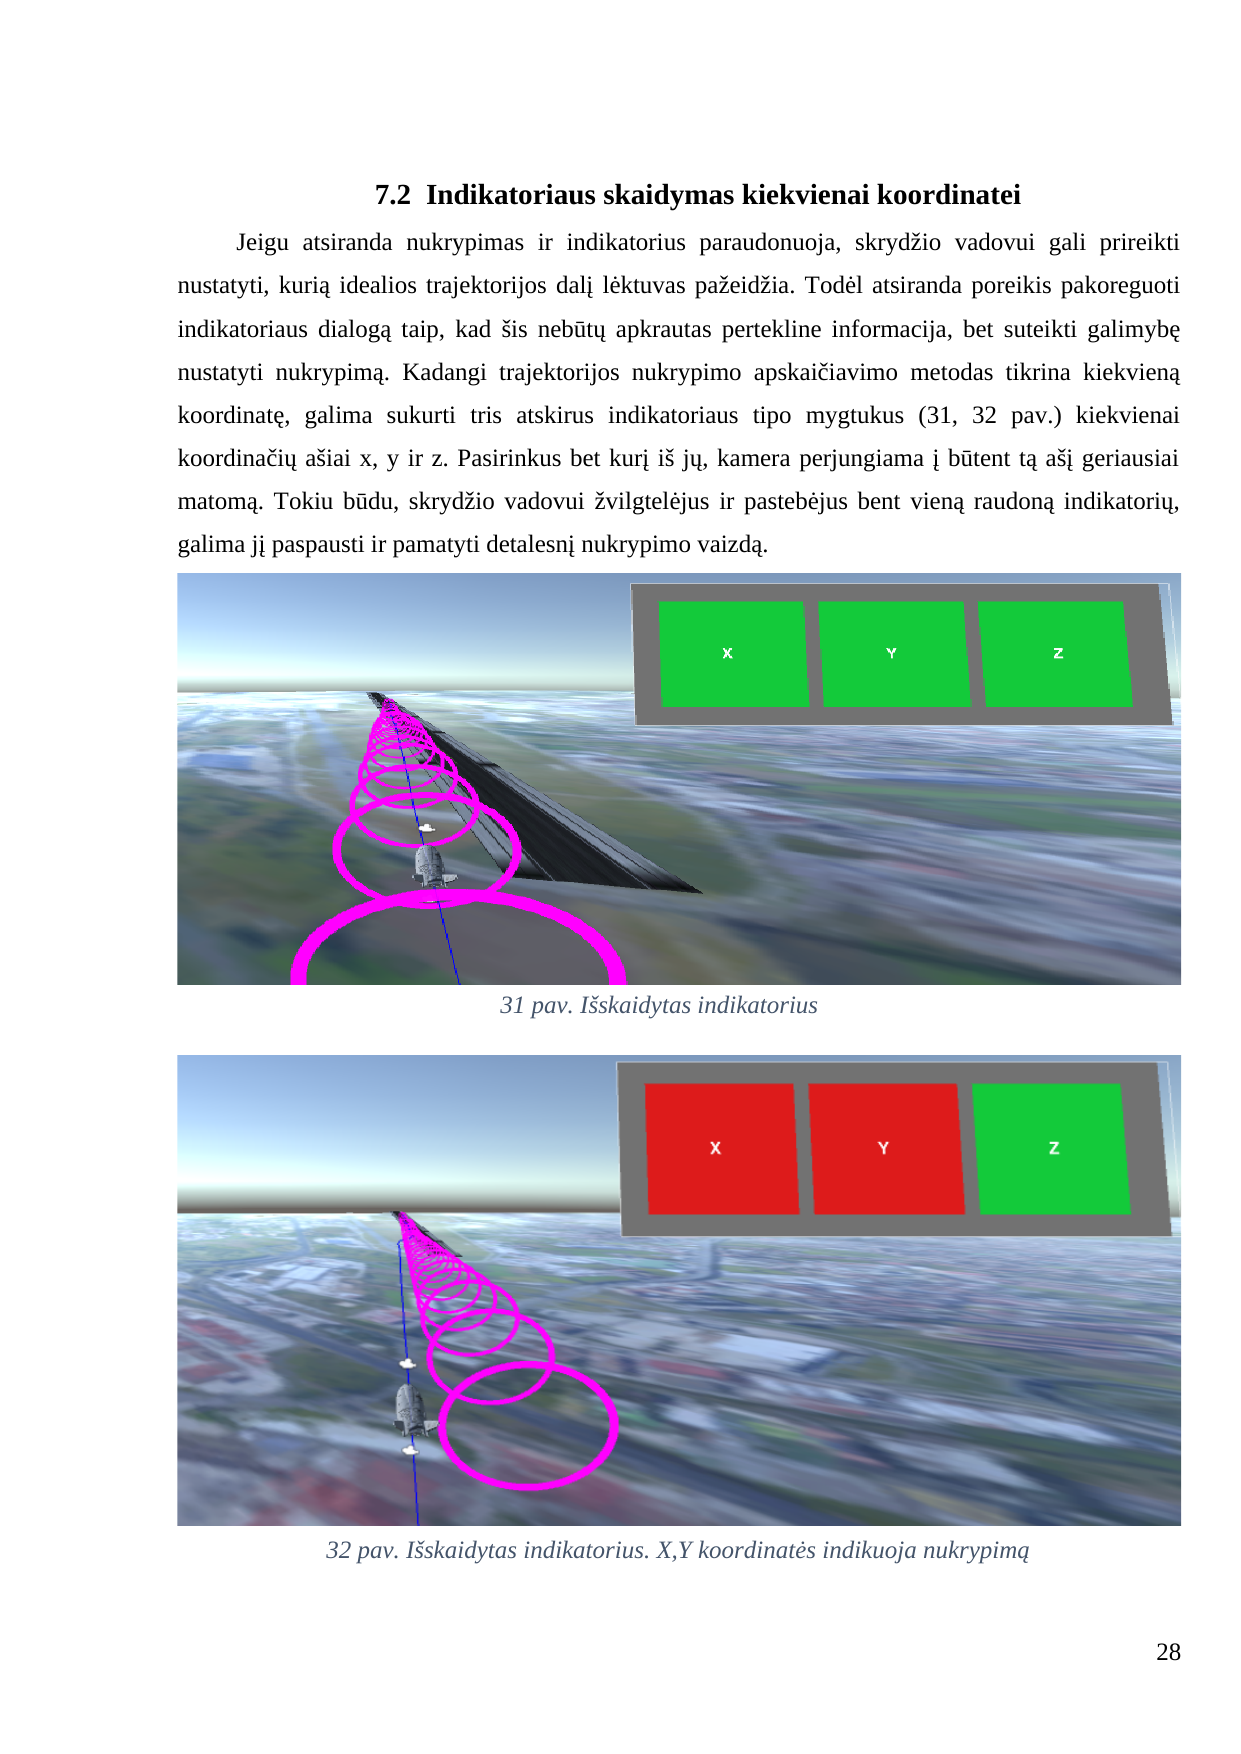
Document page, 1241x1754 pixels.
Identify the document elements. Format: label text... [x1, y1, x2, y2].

text Jeigu atsiranda nukrypimas ir indikatorius paraudonuoja, skrydžio vadovui gali prireikti nustatyti, kurią idealios trajektorijos dalį lėktuvas pažeidžia. Todėl atsiranda poreikis pakoreguoti indikatoriaus dialogą taip, kad šis nebūtų apkrautas pertekline informacija, bet suteikti galimybę nustatyti nukrypimą. Kadangi trajektorijos nukrypimo apskaičiavimo metodas tikrina kiekvieną koordinatę, galima sukurti tris atskirus indikatoriaus tipo mygtukus (31, 32 pav.) kiekvienai koordinačių ašiai x, y ir z. Pasirinkus bet kurį iš jų, kamera perjungiama į būtent tą ašį geriausiai matomą. Tokiu būdu, skrydžio vadovui žvilgtelėjus ir pastebėjus bent vieną raudoną indikatorių, galima jį paspausti ir pamatyti detalesnį nukrypimo vaizdą. [177, 227, 1181, 558]
picture [177, 1055, 1182, 1526]
picture [177, 573, 1182, 985]
subtitle Indikatoriaus skaidymas kiekvienai koordinatei [215, 177, 1181, 211]
